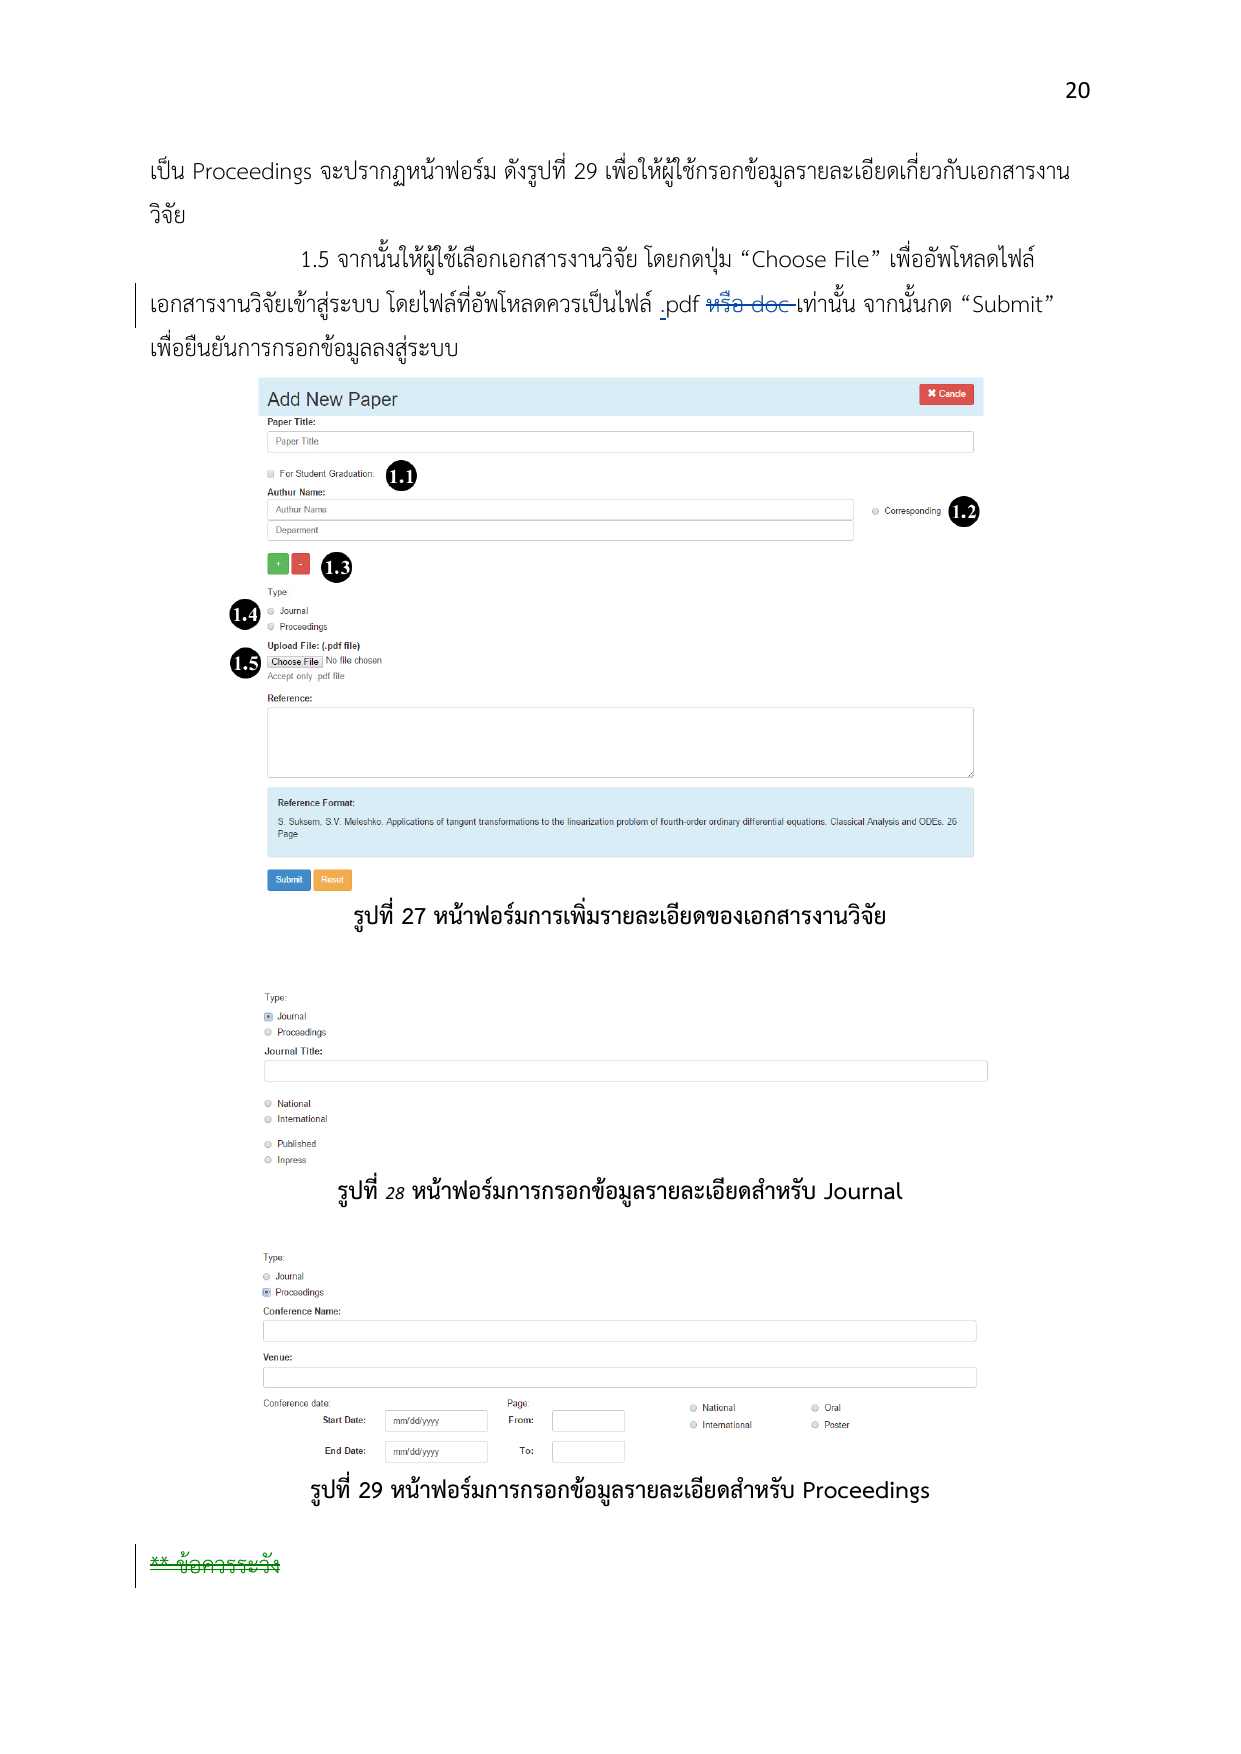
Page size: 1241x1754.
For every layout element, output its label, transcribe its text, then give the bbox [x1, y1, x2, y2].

text รูปที่ 27 หน้าฟอร์มการเพิ่มรายละเอียดของเอกสารงานวิจัย [150, 896, 1090, 940]
text รูปที่ 28 หน้าฟอร์มการกรอกข้อมูลรายละเอียดสำหรับ Journal [150, 1171, 1090, 1215]
picture [150, 984, 1100, 1171]
picture [150, 1245, 1088, 1469]
picture [150, 371, 1090, 896]
text รูปที่ 29 หน้าฟอร์มการกรอกข้อมูลรายละเอียดสำหรับ Proceedings [150, 1469, 1090, 1513]
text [150, 150, 1090, 239]
text 1.5 จากนั้นให้ผู้ใช้เลือกเอกสารงานวิจัย โดยกดปุ่ม “Choose File” เพื่ออัพโหลดไฟล์เอกสารงานวิจัยเข้าสู่ระบบ โดยไฟล์ที่อัพโหลดควรเป็นไฟล์ pdf เท่านั้น จากนั้นกด “Submit” เพื่อยืนยันการกรอกข้อมูลลงสู่ระบบ [150, 239, 1090, 371]
